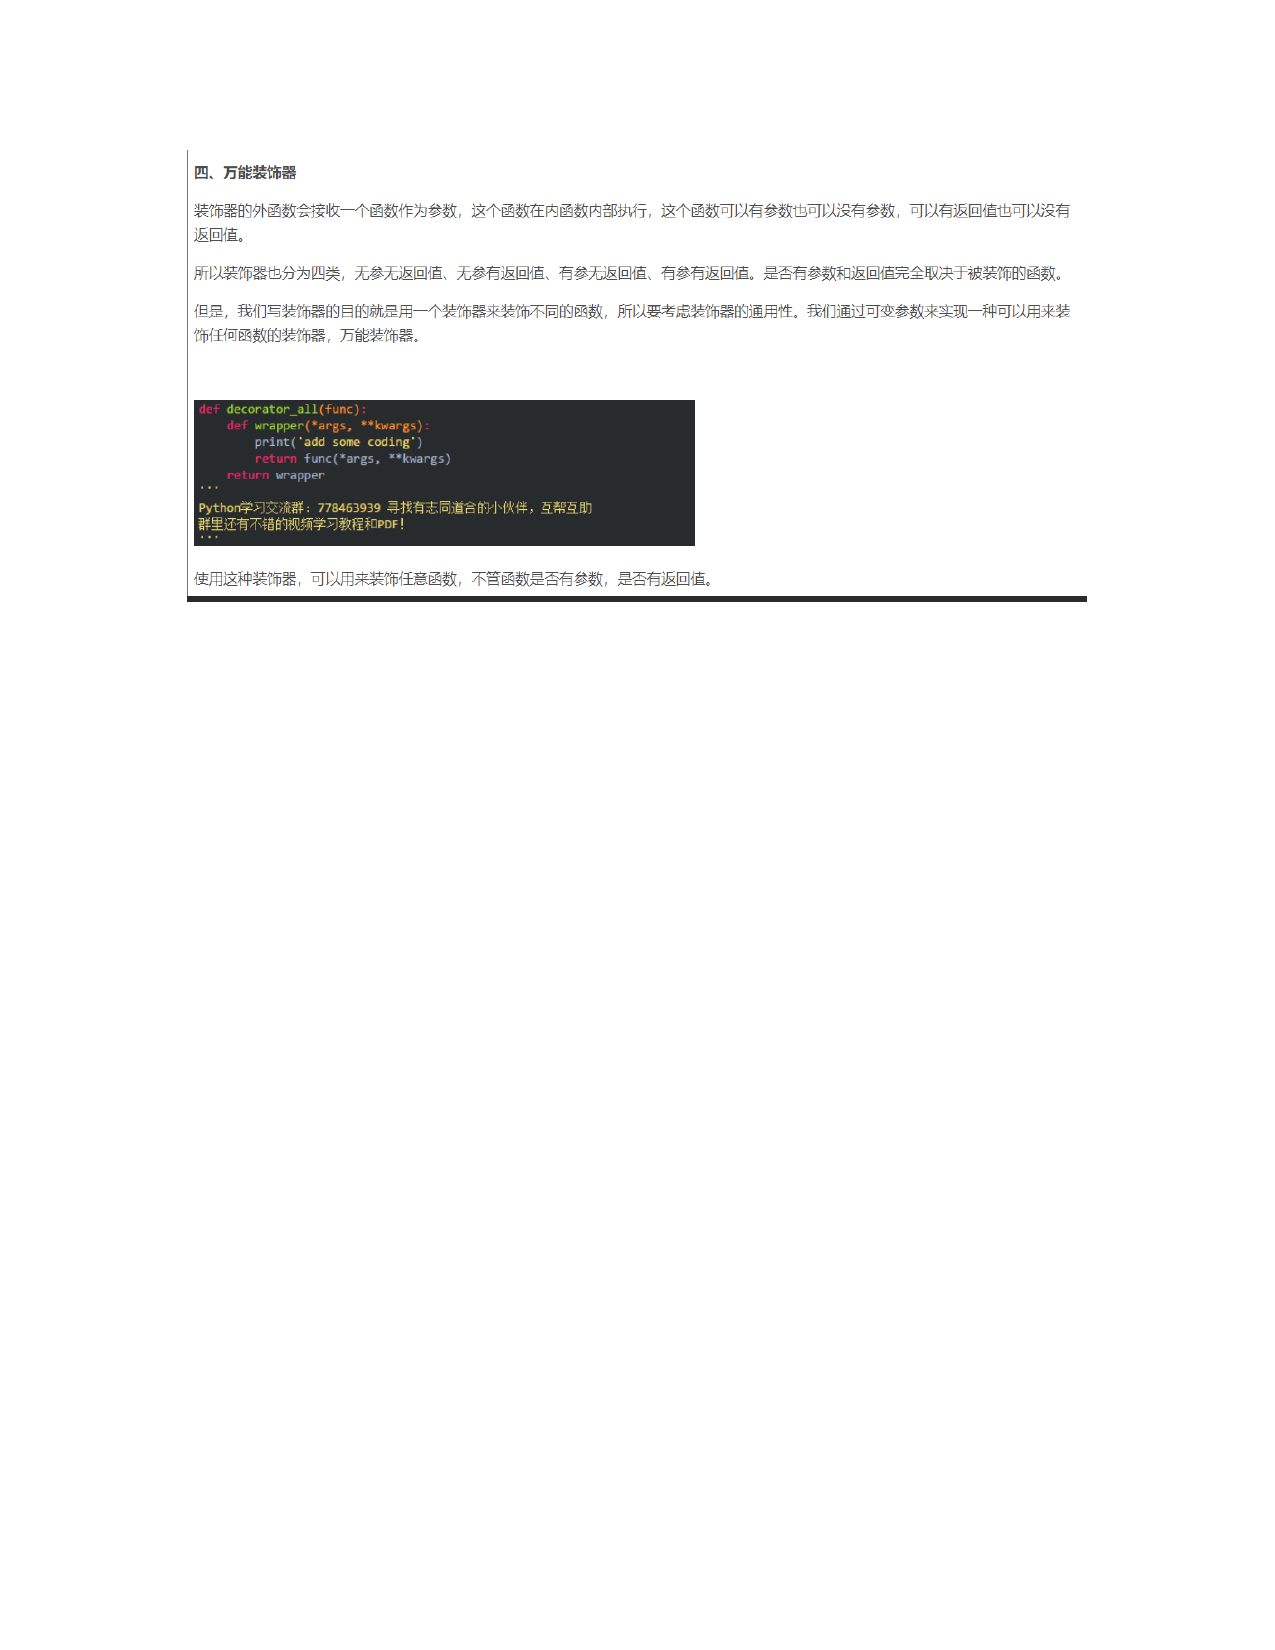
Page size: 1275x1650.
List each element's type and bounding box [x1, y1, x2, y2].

picture [187, 150, 1088, 596]
